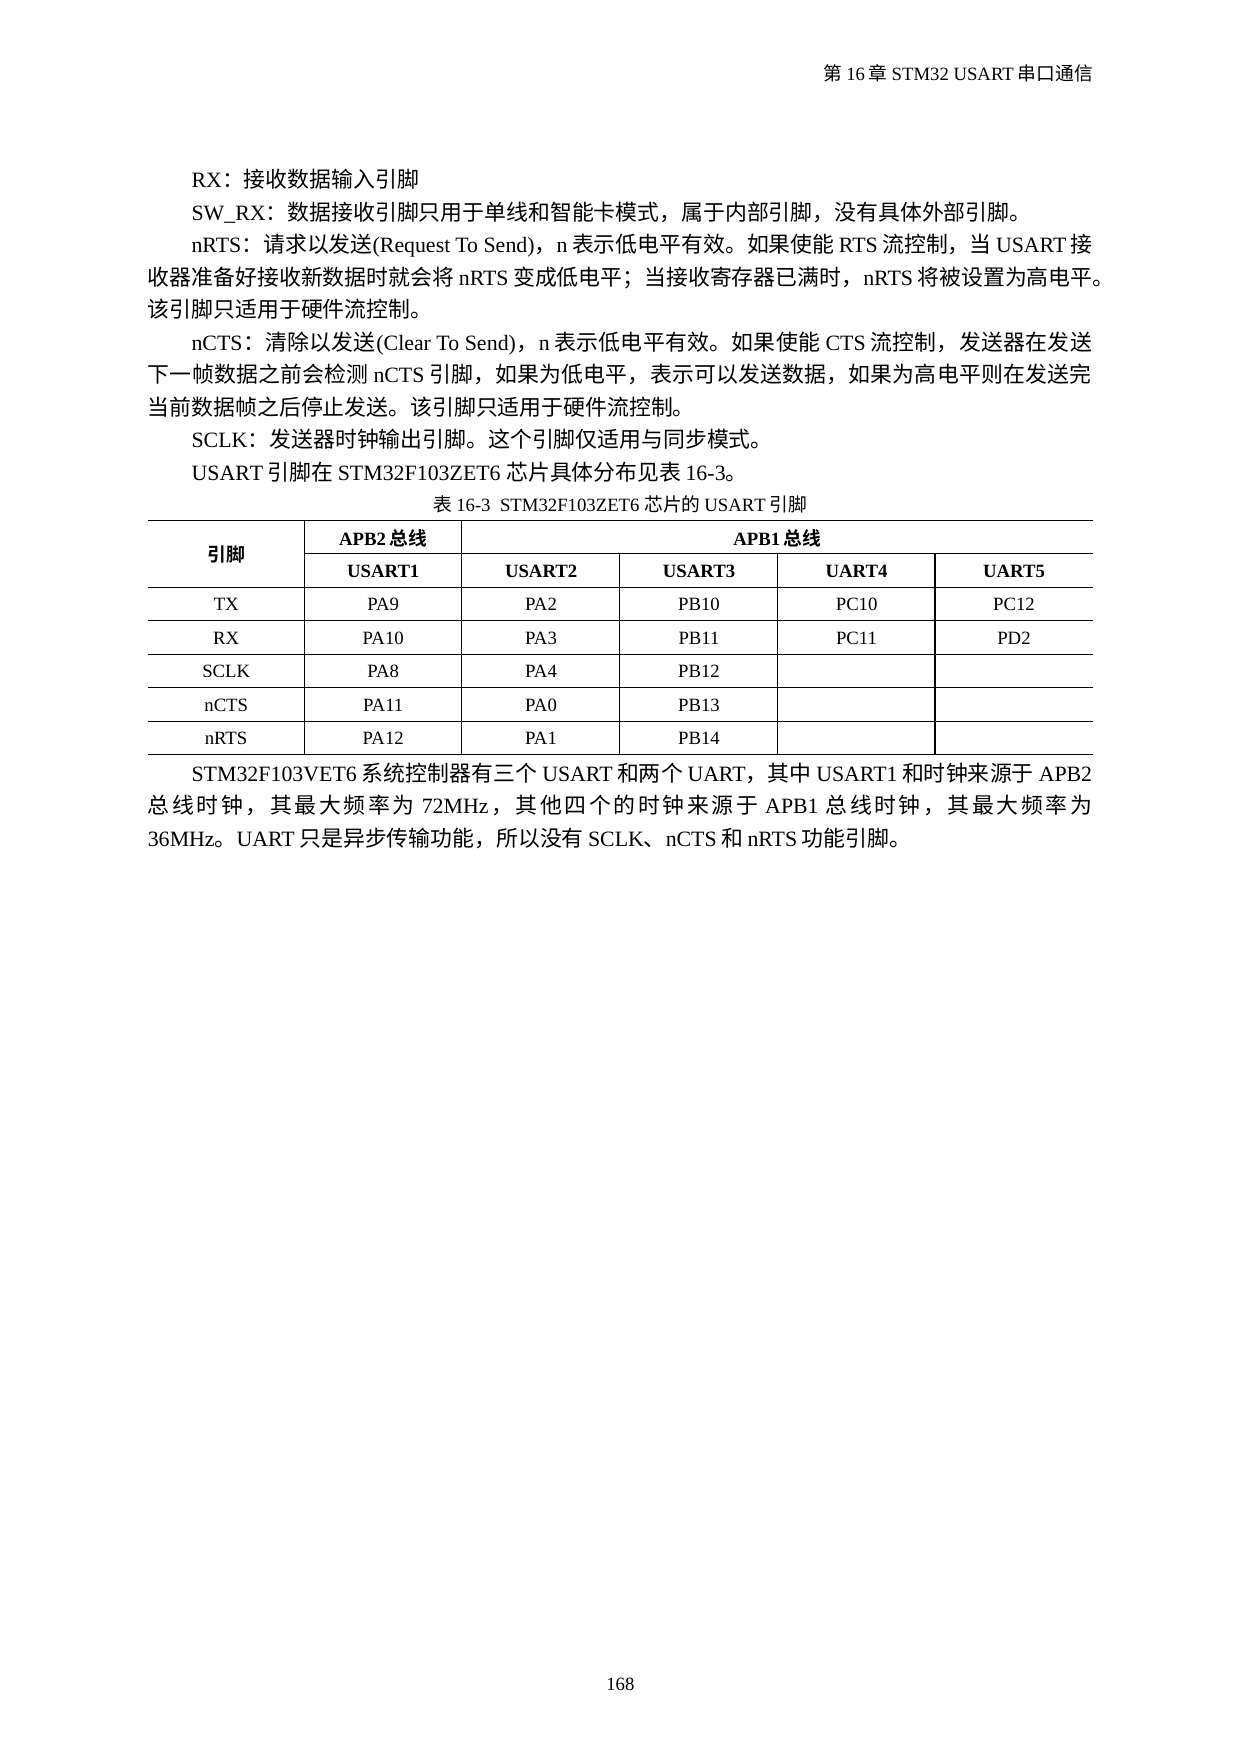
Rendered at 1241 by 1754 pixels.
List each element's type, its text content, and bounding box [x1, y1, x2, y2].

text USART引脚在STM32F103ZET6 芯片具体分布见表16-3。 [148, 454, 1092, 487]
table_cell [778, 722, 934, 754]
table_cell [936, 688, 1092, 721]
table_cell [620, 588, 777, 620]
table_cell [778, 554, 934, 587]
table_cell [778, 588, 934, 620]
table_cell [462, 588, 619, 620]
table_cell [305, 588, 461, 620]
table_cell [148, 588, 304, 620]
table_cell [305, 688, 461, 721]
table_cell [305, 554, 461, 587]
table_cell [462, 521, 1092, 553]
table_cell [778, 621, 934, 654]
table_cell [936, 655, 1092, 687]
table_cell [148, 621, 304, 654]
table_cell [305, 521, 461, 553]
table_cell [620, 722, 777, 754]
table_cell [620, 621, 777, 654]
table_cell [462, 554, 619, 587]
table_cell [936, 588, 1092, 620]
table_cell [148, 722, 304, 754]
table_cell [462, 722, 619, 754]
text SCLK：发送器时钟输出引脚。这个引脚仅适用与同步模式。 [148, 422, 1092, 454]
text SW_RX：数据接收引脚只用于单线和智能卡模式，属于内部引脚，没有具体外部引脚。 [148, 194, 1092, 227]
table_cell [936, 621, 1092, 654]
text STM32F103VET6系统控制器有三个USART和两个UART，其中USART1和时钟来源于APB2总线时钟，其最大频率为72MHz，其他四个的时钟来源于APB1总线时钟，其最大频率为36MHz。UART只是异步传输功能，所以没有SCLK、nCTS和nRTS功能引脚。 [148, 755, 1092, 853]
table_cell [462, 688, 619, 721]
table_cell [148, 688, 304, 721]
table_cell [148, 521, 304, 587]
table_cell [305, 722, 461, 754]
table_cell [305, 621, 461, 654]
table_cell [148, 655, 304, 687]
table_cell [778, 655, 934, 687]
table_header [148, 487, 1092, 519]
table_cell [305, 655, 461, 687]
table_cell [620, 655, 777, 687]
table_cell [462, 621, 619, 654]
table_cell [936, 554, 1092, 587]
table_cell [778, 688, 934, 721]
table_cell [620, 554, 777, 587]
text nRTS：请求以发送(Request To Send)，n表示低电平有效。如果使能RTS流控制，当USART接收器准备好接收新数据时就会将nRTS变成低电平；当接收寄存器已满时，nRTS将被设置为高电平。该引脚只适用于硬件流控制。 [148, 227, 1092, 324]
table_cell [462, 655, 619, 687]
text nCTS：清除以发送(Clear To Send)，n表示低电平有效。如果使能CTS流控制，发送器在发送下一帧数据之前会检测nCTS引脚，如果为低电平，表示可以发送数据，如果为高电平则在发送完当前数据帧之后停止发送。该引脚只适用于硬件流控制。 [148, 324, 1092, 422]
text RX：接收数据输入引脚 [148, 162, 1092, 194]
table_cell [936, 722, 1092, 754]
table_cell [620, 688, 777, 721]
